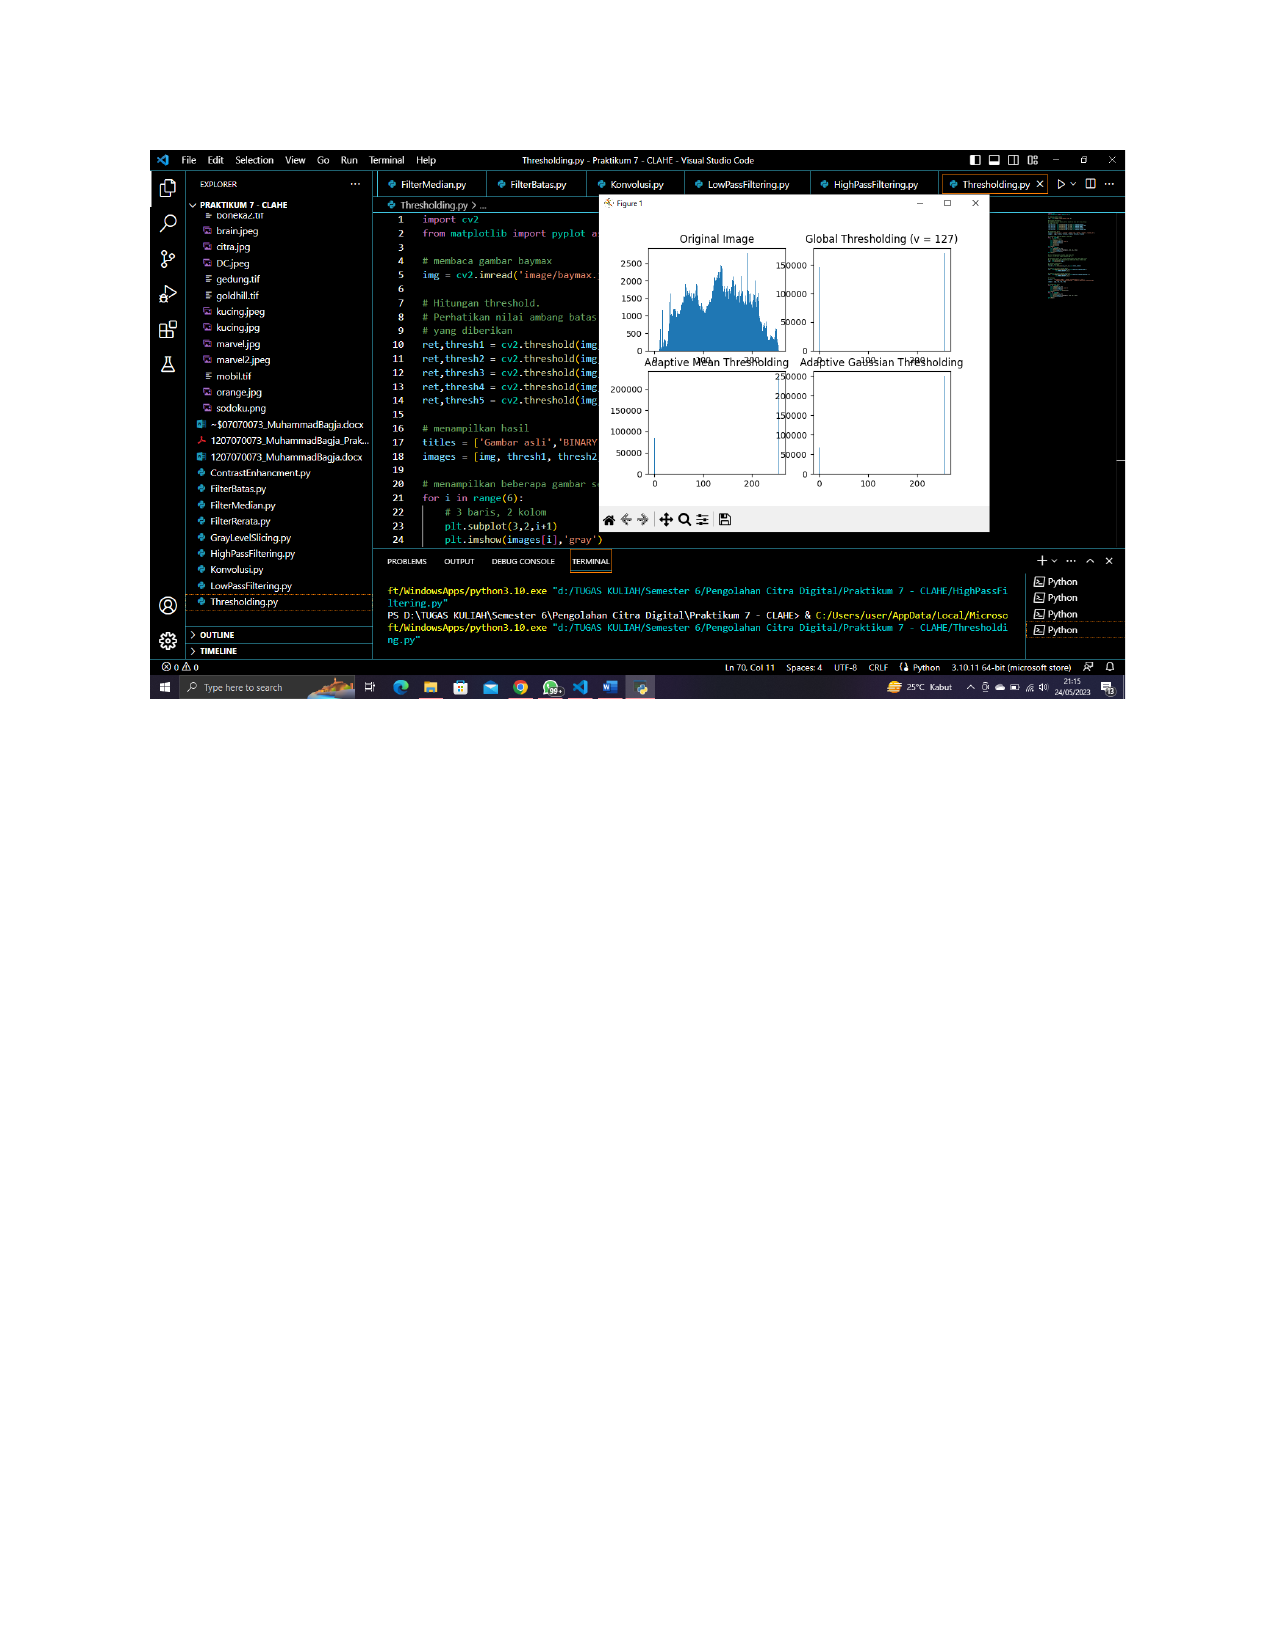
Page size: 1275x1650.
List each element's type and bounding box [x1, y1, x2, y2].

picture [150, 150, 1125, 699]
